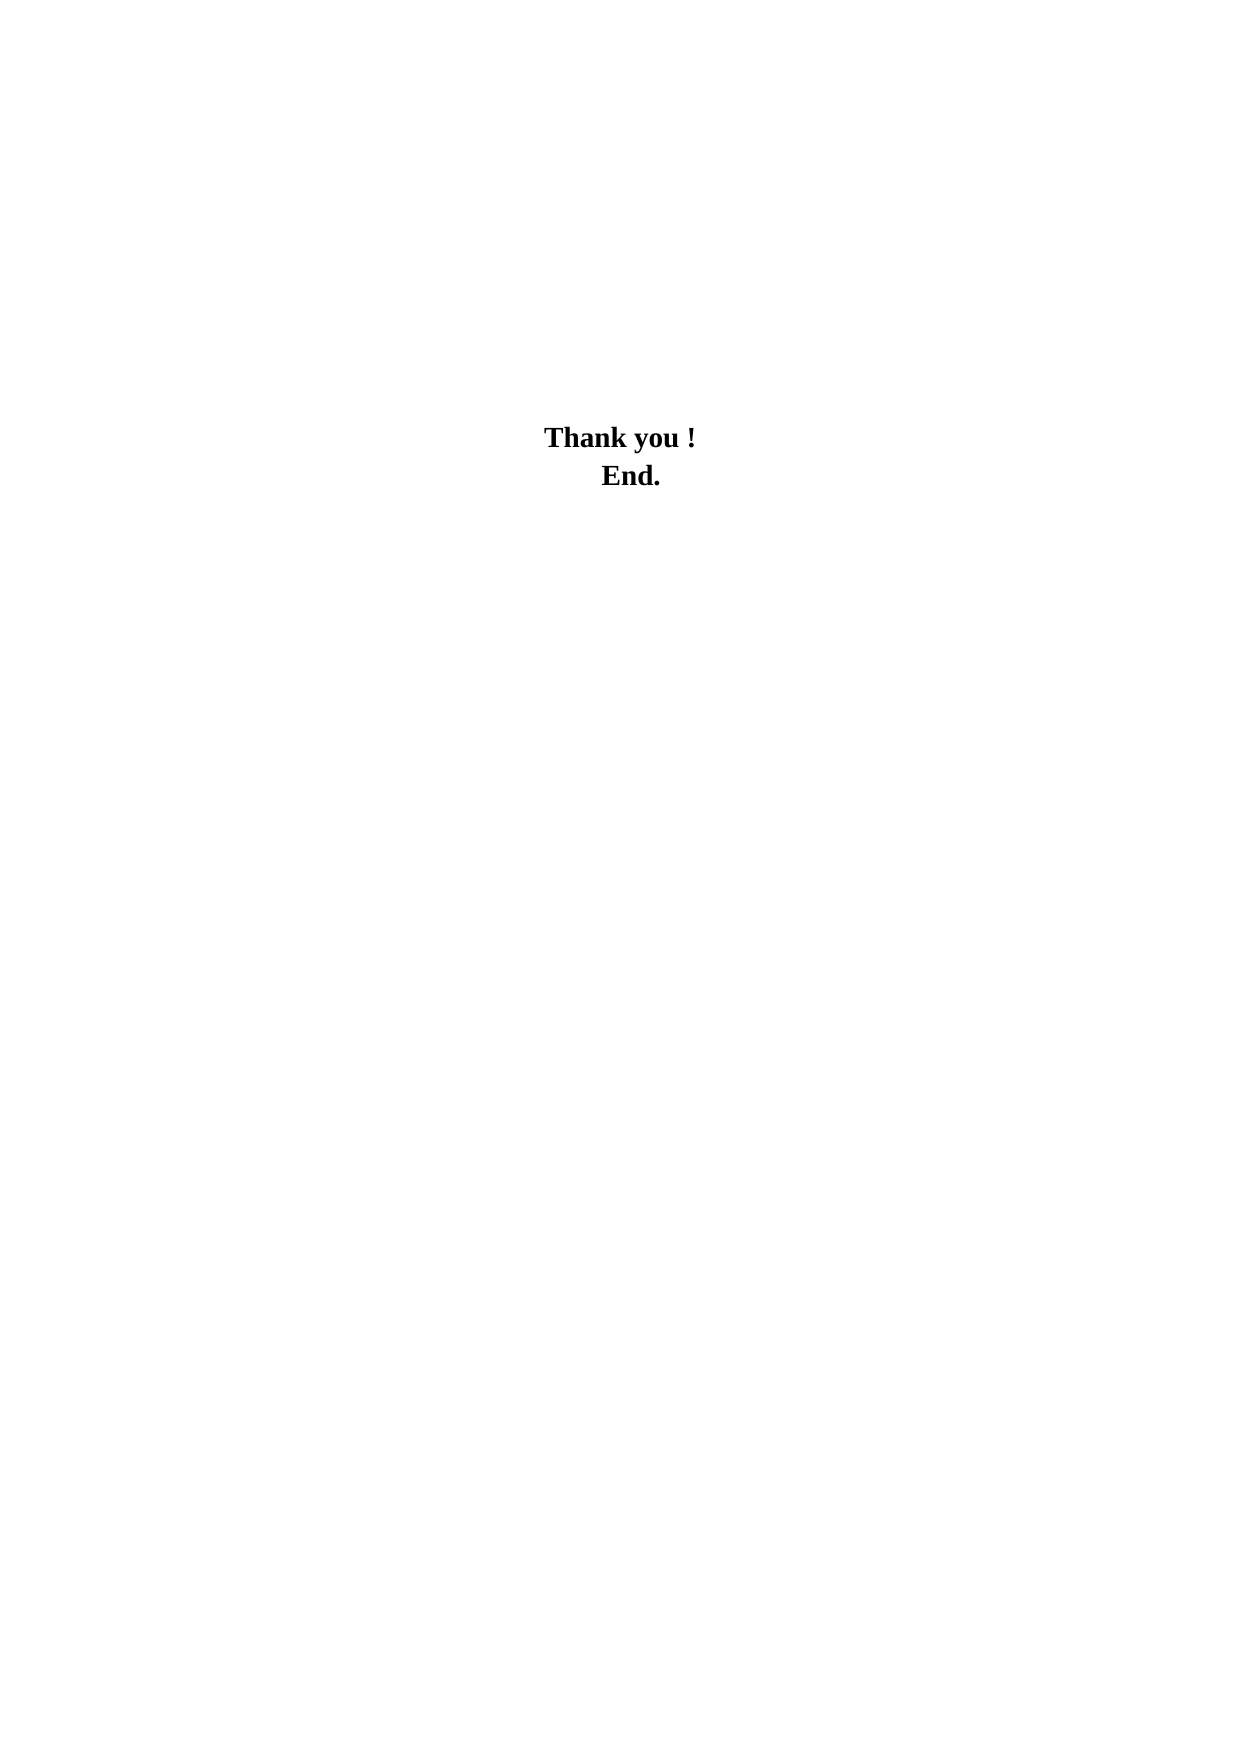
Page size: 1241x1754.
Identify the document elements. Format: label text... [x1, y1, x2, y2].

text Thank you ! [150, 420, 1090, 453]
text End. [150, 458, 1090, 492]
